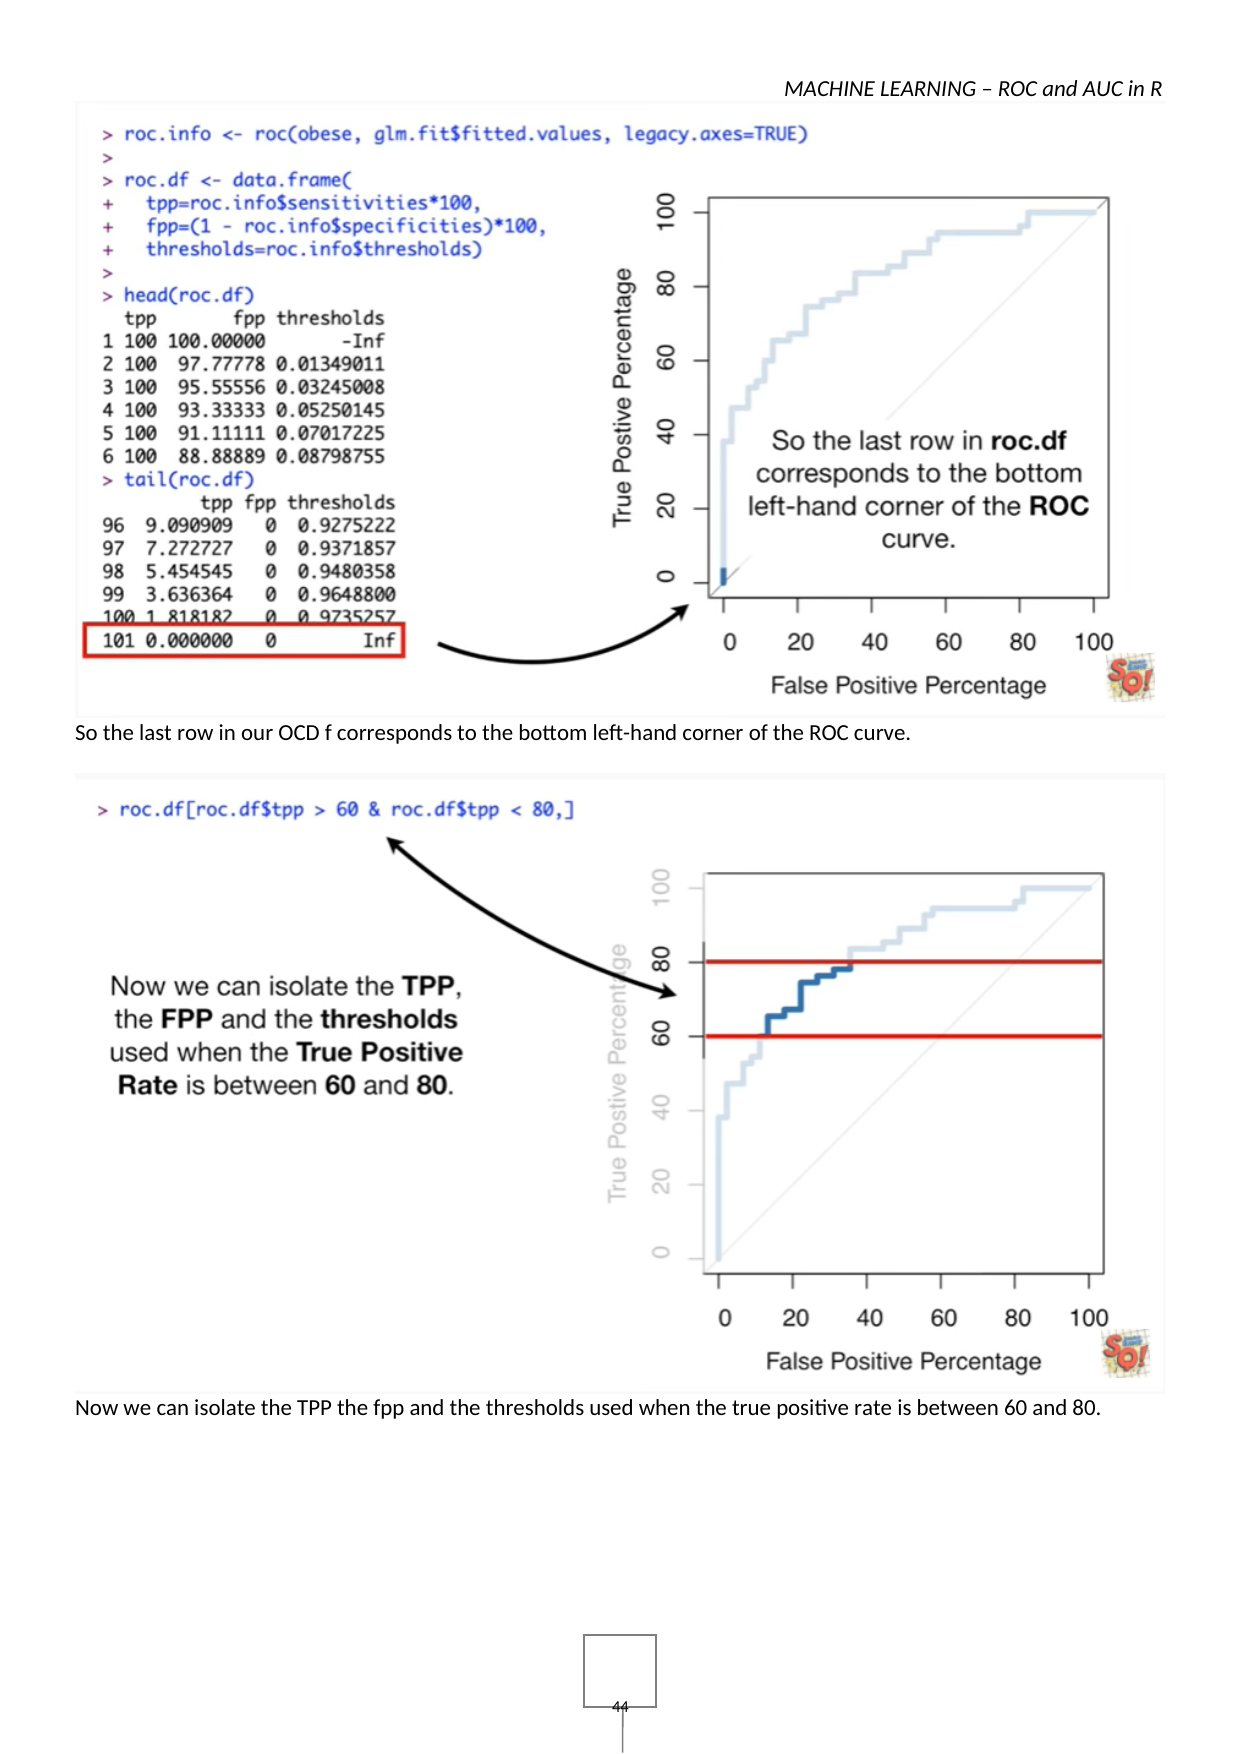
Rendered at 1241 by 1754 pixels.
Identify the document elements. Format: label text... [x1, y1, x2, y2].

text Now we can isolate the TPP the fpp and the thresholds used when the true positive rate is between 60 and 80. [75, 1394, 1165, 1422]
text So the last row in our OCD f corresponds to the bottom left-hand corner of the ROC curve. [75, 718, 1165, 746]
picture [75, 101, 1166, 718]
picture [75, 773, 1166, 1394]
